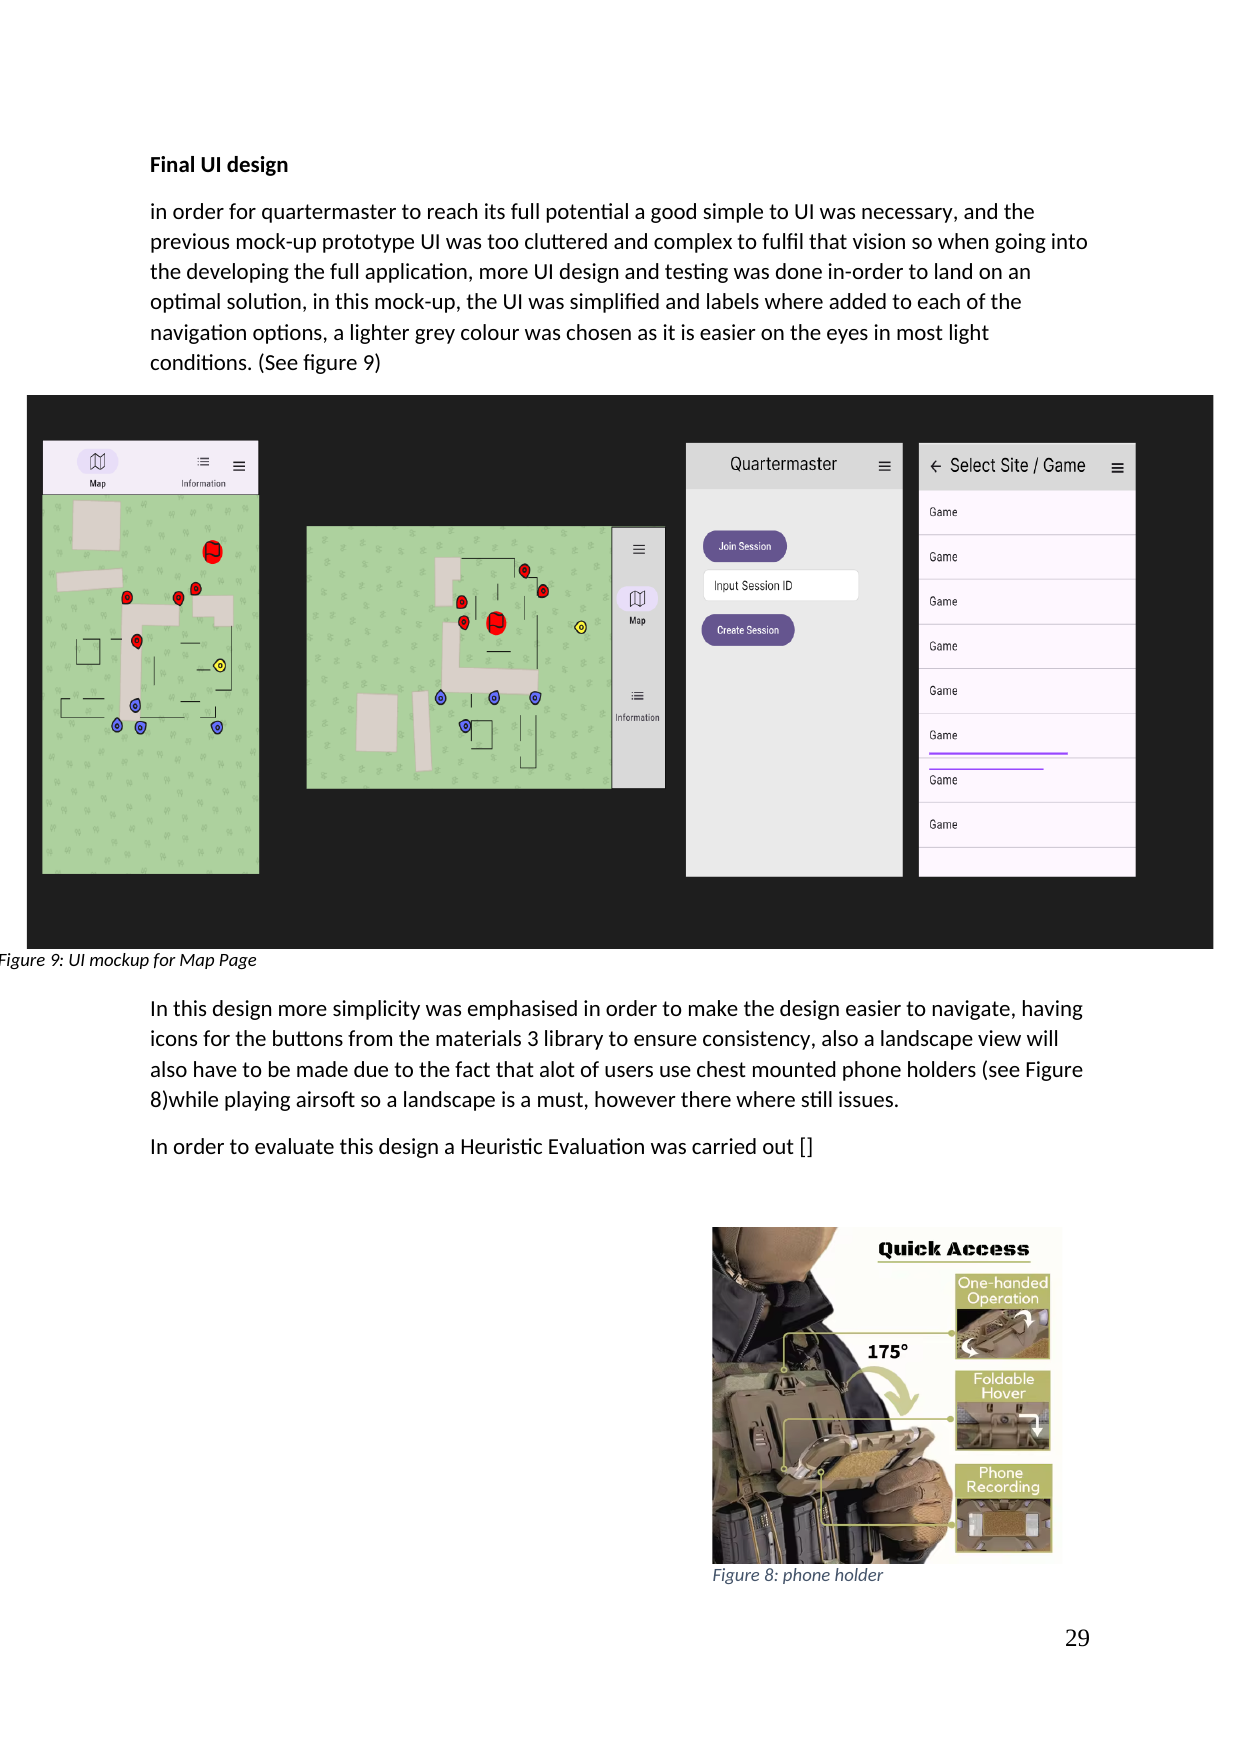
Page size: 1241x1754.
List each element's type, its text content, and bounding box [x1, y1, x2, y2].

text in order for quartermaster to reach its full potential a good simple to UI was necessary, and the previous mock-up prototype UI was too cluttered and complex to fulfil that vision so when going into the developing the full application, more UI design and testing was done in-order to land on an optimal solution, in this mock-up, the UI was simplified and labels where added to each of the navigation options, a lighter grey colour was chosen as it is easier on the eyes in most light conditions. (See figure 9) [150, 197, 1090, 376]
picture [712, 1227, 1063, 1564]
picture [26, 395, 1214, 949]
text Final UI design [150, 150, 1090, 178]
text In order to evaluate this design a Heuristic Evaluation was carried out [] [150, 1132, 1090, 1160]
text In this design more simplicity was emphasised in order to make the design easier to navigate, having icons for the buttons from the materials 3 library to ensure consistency, also a landscape view will also have to be made due to the fact that alot of users use chest mounted phone holders (see Figure 8)while playing airsoft so a landscape is a must, however there where still issues. [150, 976, 1090, 1113]
